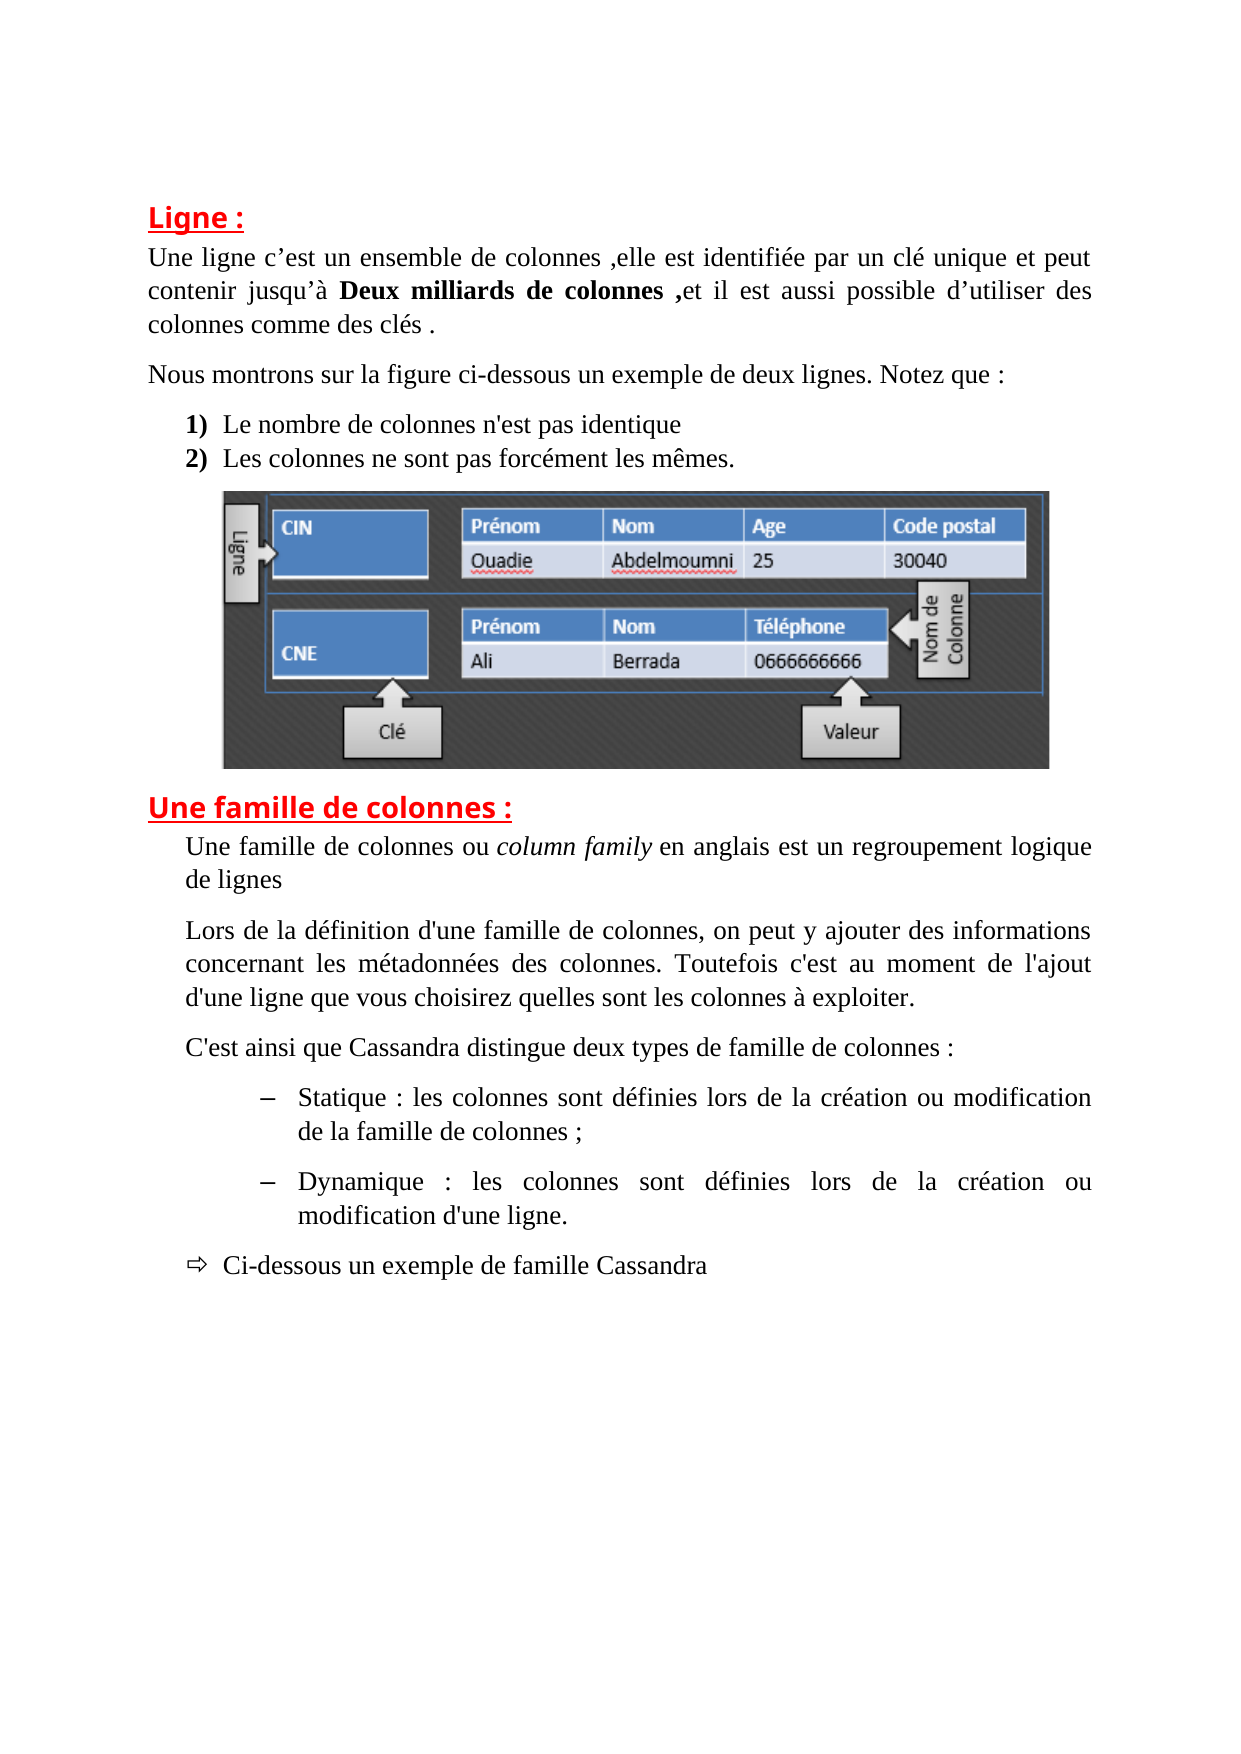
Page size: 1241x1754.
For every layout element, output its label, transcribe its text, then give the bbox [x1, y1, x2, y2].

text Une famille de colonnes ou column family en anglais est un regroupement logique de lignes [185, 830, 1093, 895]
list Ci-dessous un exemple de famille Cassandra [185, 1249, 1093, 1280]
text Lors de la définition d'une famille de colonnes, on peut y ajouter des informations concernant les métadonnées des colonnes. Toutefois c'est au moment de l'ajout d'une ligne que vous choisirez quelles sont les colonnes à exploiter. [185, 914, 1093, 1012]
list Le nombre de colonnes n'est pas identique [185, 408, 1093, 439]
text Une ligne c’est un ensemble de colonnes ,elle est identifiée par un clé unique et peut contenir jusqu’à Deux milliards de colonnes ,et il est aussi possible d’utiliser des colonnes comme des clés . [148, 241, 1093, 339]
text Nous montrons sur la figure ci-dessous un exemple de deux lignes. Notez que : [148, 358, 1093, 389]
subtitle Ligne : [148, 198, 1093, 237]
list Dynamique : les colonnes sont définies lors de la création ou modification d'une ligne. [260, 1165, 1093, 1230]
list Les colonnes ne sont pas forcément les mêmes. [185, 442, 1093, 473]
list Statique : les colonnes sont définies lors de la création ou modification de la famille de colonnes ; [260, 1081, 1093, 1146]
picture [221, 491, 1050, 769]
subtitle Une famille de colonnes : [148, 787, 1093, 827]
text C'est ainsi que Cassandra distingue deux types de famille de colonnes : [185, 1031, 1093, 1062]
